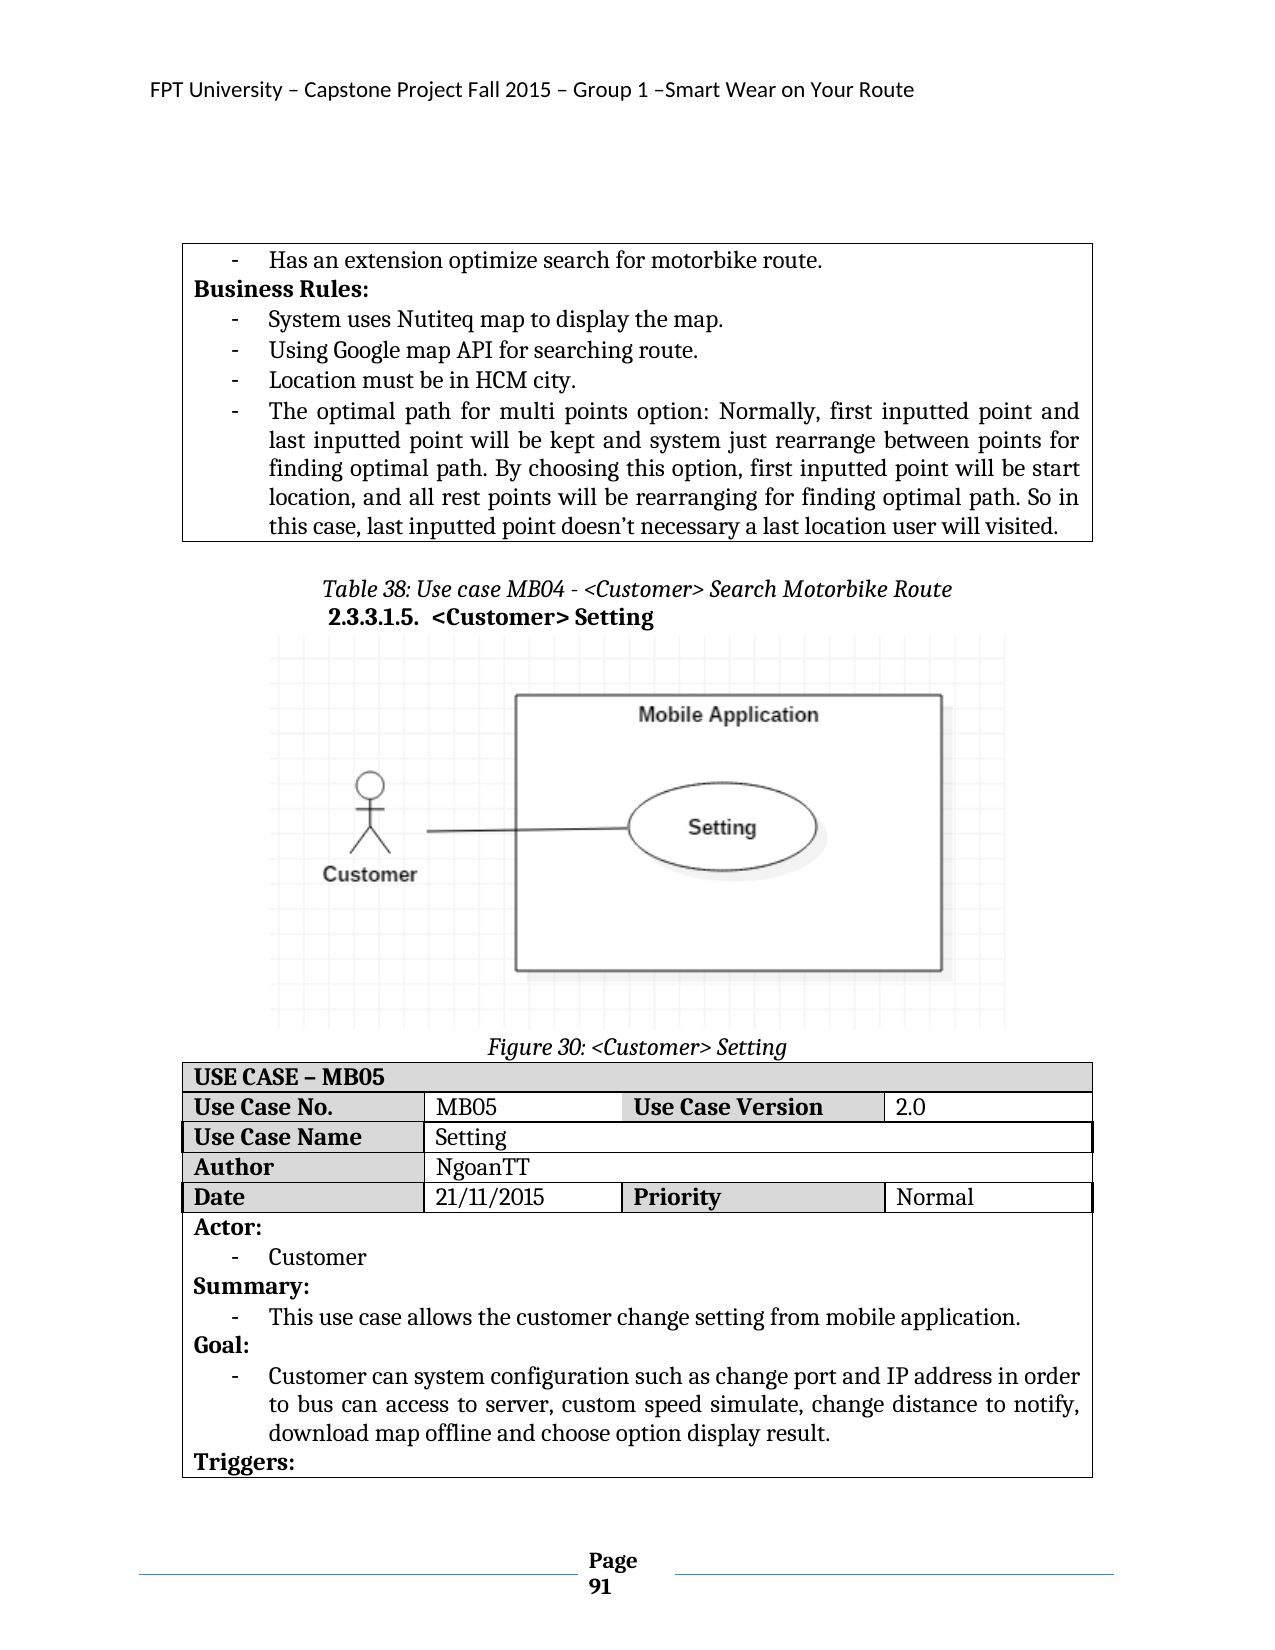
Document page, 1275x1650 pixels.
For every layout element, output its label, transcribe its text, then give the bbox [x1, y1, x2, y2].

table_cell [183, 1213, 1092, 1477]
table_cell Priority [623, 1183, 884, 1212]
table_cell Date [184, 1183, 423, 1212]
table_cell Use Case No. [183, 1093, 424, 1121]
table_cell 2.0 [885, 1093, 1092, 1121]
subtitle <Customer> Setting [328, 603, 1125, 632]
table_cell Author [183, 1153, 424, 1182]
table_cell Setting [425, 1123, 1091, 1152]
table_cell MB05 [425, 1093, 622, 1121]
table_cell Normal [886, 1183, 1091, 1212]
table_cell NgoanTT [425, 1153, 1092, 1182]
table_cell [183, 244, 1092, 541]
table_cell 21/11/2015 [425, 1183, 621, 1212]
table_cell Use Case Name [184, 1122, 423, 1152]
table_cell Use Case Version [622, 1093, 884, 1121]
table_header USE CASE – MB05 [183, 1063, 1092, 1091]
